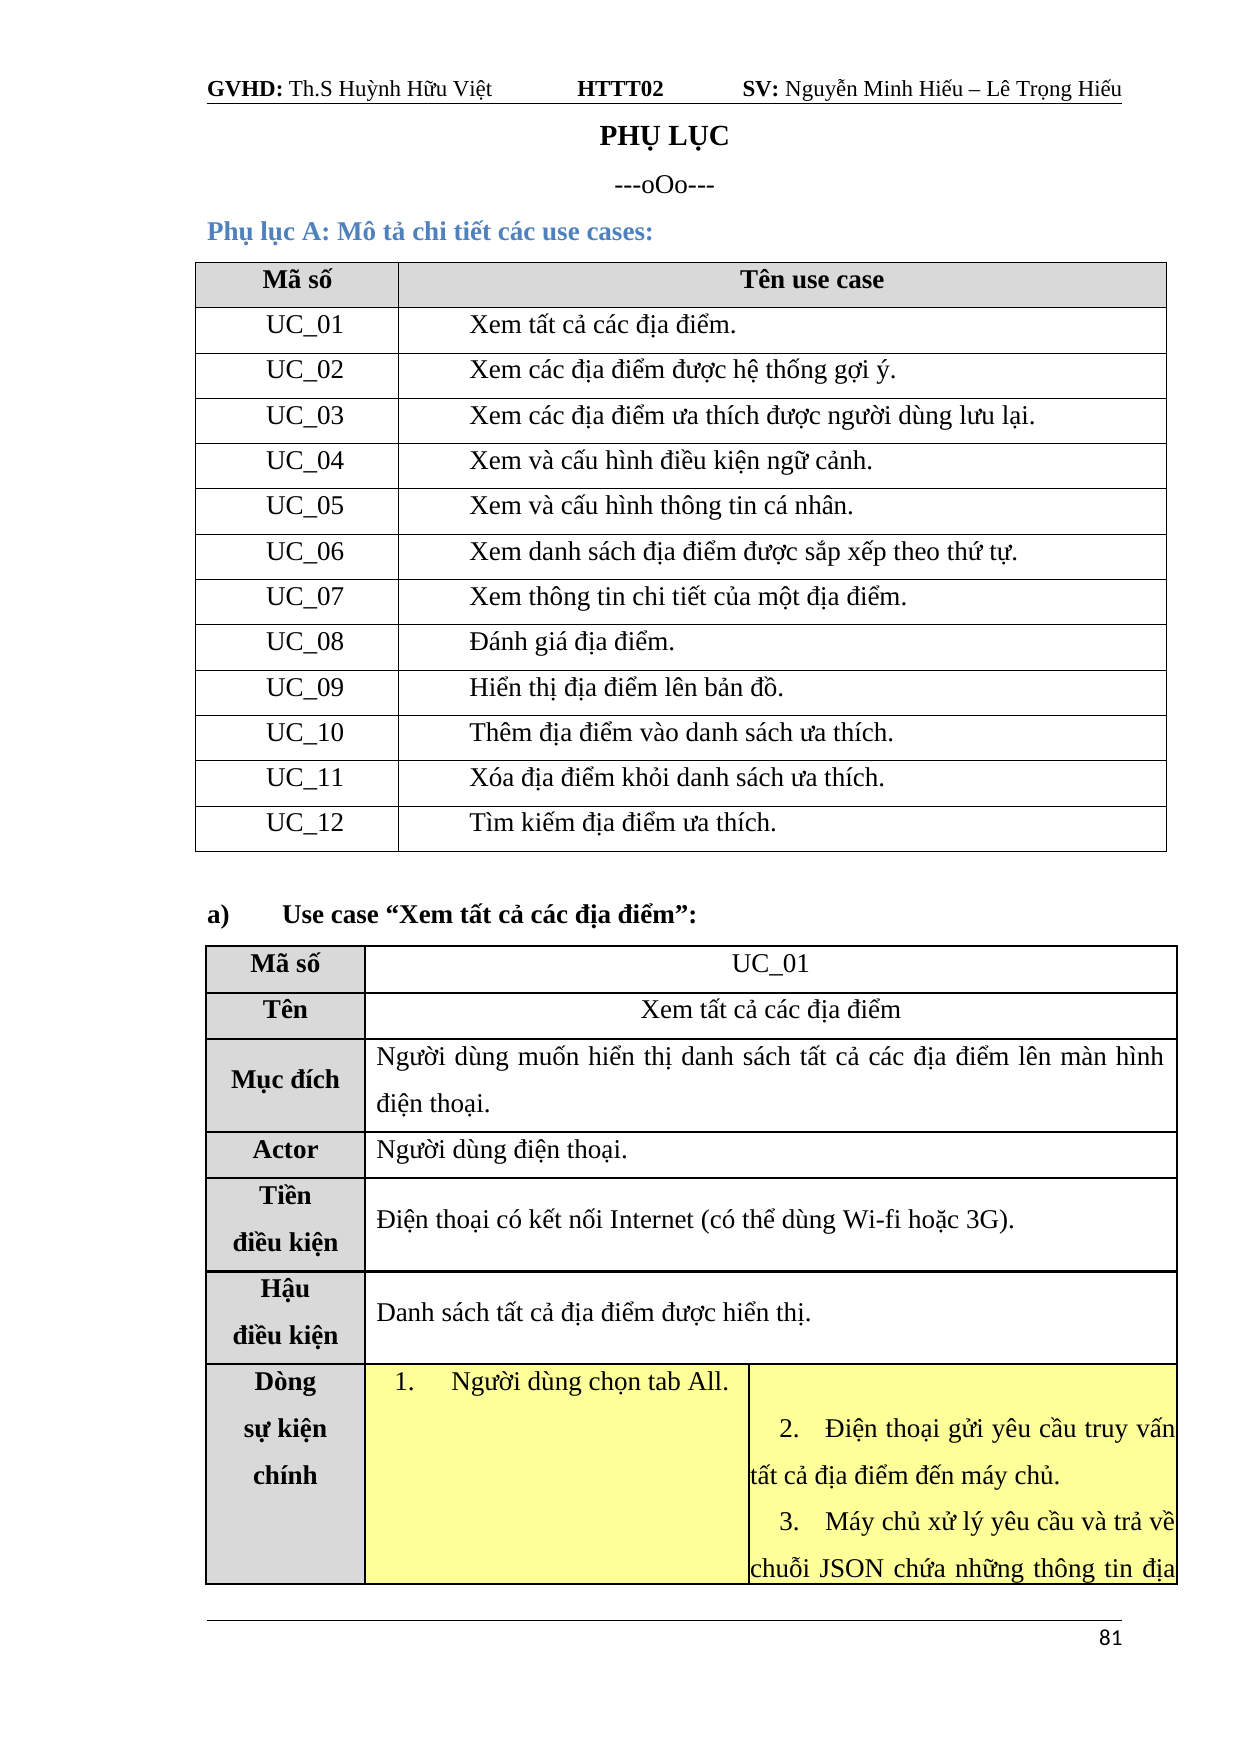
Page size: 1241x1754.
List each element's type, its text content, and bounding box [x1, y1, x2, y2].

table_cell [366, 1365, 748, 1583]
table_cell Xem tất cả các địa điểm [366, 994, 1176, 1038]
table_cell Xem các địa điểm được hệ thống gợi ý. [399, 354, 1166, 398]
table_cell Xem các địa điểm ưa thích được người dùng lưu lại. [399, 399, 1166, 443]
table_cell Xem và cấu hình điều kiện ngữ cảnh. [399, 444, 1166, 488]
table_cell UC_05 [196, 489, 398, 534]
table_cell Tiền điều kiện [207, 1179, 364, 1270]
table_cell UC_08 [196, 625, 398, 669]
subtitle Phụ lục A: Mô tả chi tiết các use cases: [207, 215, 1122, 246]
table_cell Xóa địa điểm khỏi danh sách ưa thích. [399, 761, 1166, 806]
text ---oOo--- [207, 168, 1122, 199]
table_cell UC_06 [196, 535, 398, 579]
table_cell Actor [207, 1133, 364, 1177]
table_header Mã số [196, 263, 398, 307]
table_cell Xem và cấu hình thông tin cá nhân. [399, 489, 1166, 534]
table_cell UC_04 [196, 444, 398, 488]
table_cell Hậu điều kiện [207, 1273, 364, 1363]
table_cell UC_11 [196, 761, 398, 806]
table_cell Mục đích [207, 1040, 364, 1131]
table_cell Xem thông tin chi tiết của một địa điểm. [399, 580, 1166, 624]
table_cell Tên [207, 994, 364, 1038]
table_cell Xem tất cả các địa điểm. [399, 308, 1166, 352]
table_cell Điện thoại có kết nối Internet (có thể dùng Wi-fi hoặc 3G). [366, 1179, 1176, 1270]
table_cell Danh sách tất cả địa điểm được hiển thị. [366, 1273, 1176, 1363]
list Use case “Xem tất cả các địa điểm”: [207, 898, 1122, 930]
table_cell Tìm kiếm địa điểm ưa thích. [399, 807, 1166, 851]
table_cell UC_09 [196, 671, 398, 715]
table_header Mã số [207, 947, 364, 992]
table_cell Đánh giá địa điểm. [399, 625, 1166, 669]
table_cell Người dùng muốn hiển thị danh sách tất cả các địa điểm lên màn hình điện thoại. [366, 1040, 1176, 1131]
table_cell Xem danh sách địa điểm được sắp xếp theo thứ tự. [399, 535, 1166, 579]
table_header UC_01 [366, 947, 1176, 992]
table_cell UC_12 [196, 807, 398, 851]
table_cell Hiển thị địa điểm lên bản đồ. [399, 671, 1166, 715]
table_cell UC_07 [196, 580, 398, 624]
table_cell UC_01 [196, 308, 398, 352]
table_header Tên use case [399, 263, 1166, 307]
table_cell Dòng sự kiện chính [207, 1365, 364, 1583]
table_cell UC_10 [196, 716, 398, 760]
table_cell UC_02 [196, 354, 398, 398]
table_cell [750, 1365, 1176, 1583]
table_cell Người dùng điện thoại. [366, 1133, 1176, 1177]
table_cell Thêm địa điểm vào danh sách ưa thích. [399, 716, 1166, 760]
table_cell UC_03 [196, 399, 398, 443]
subtitle PHỤ LỤC [207, 118, 1122, 152]
